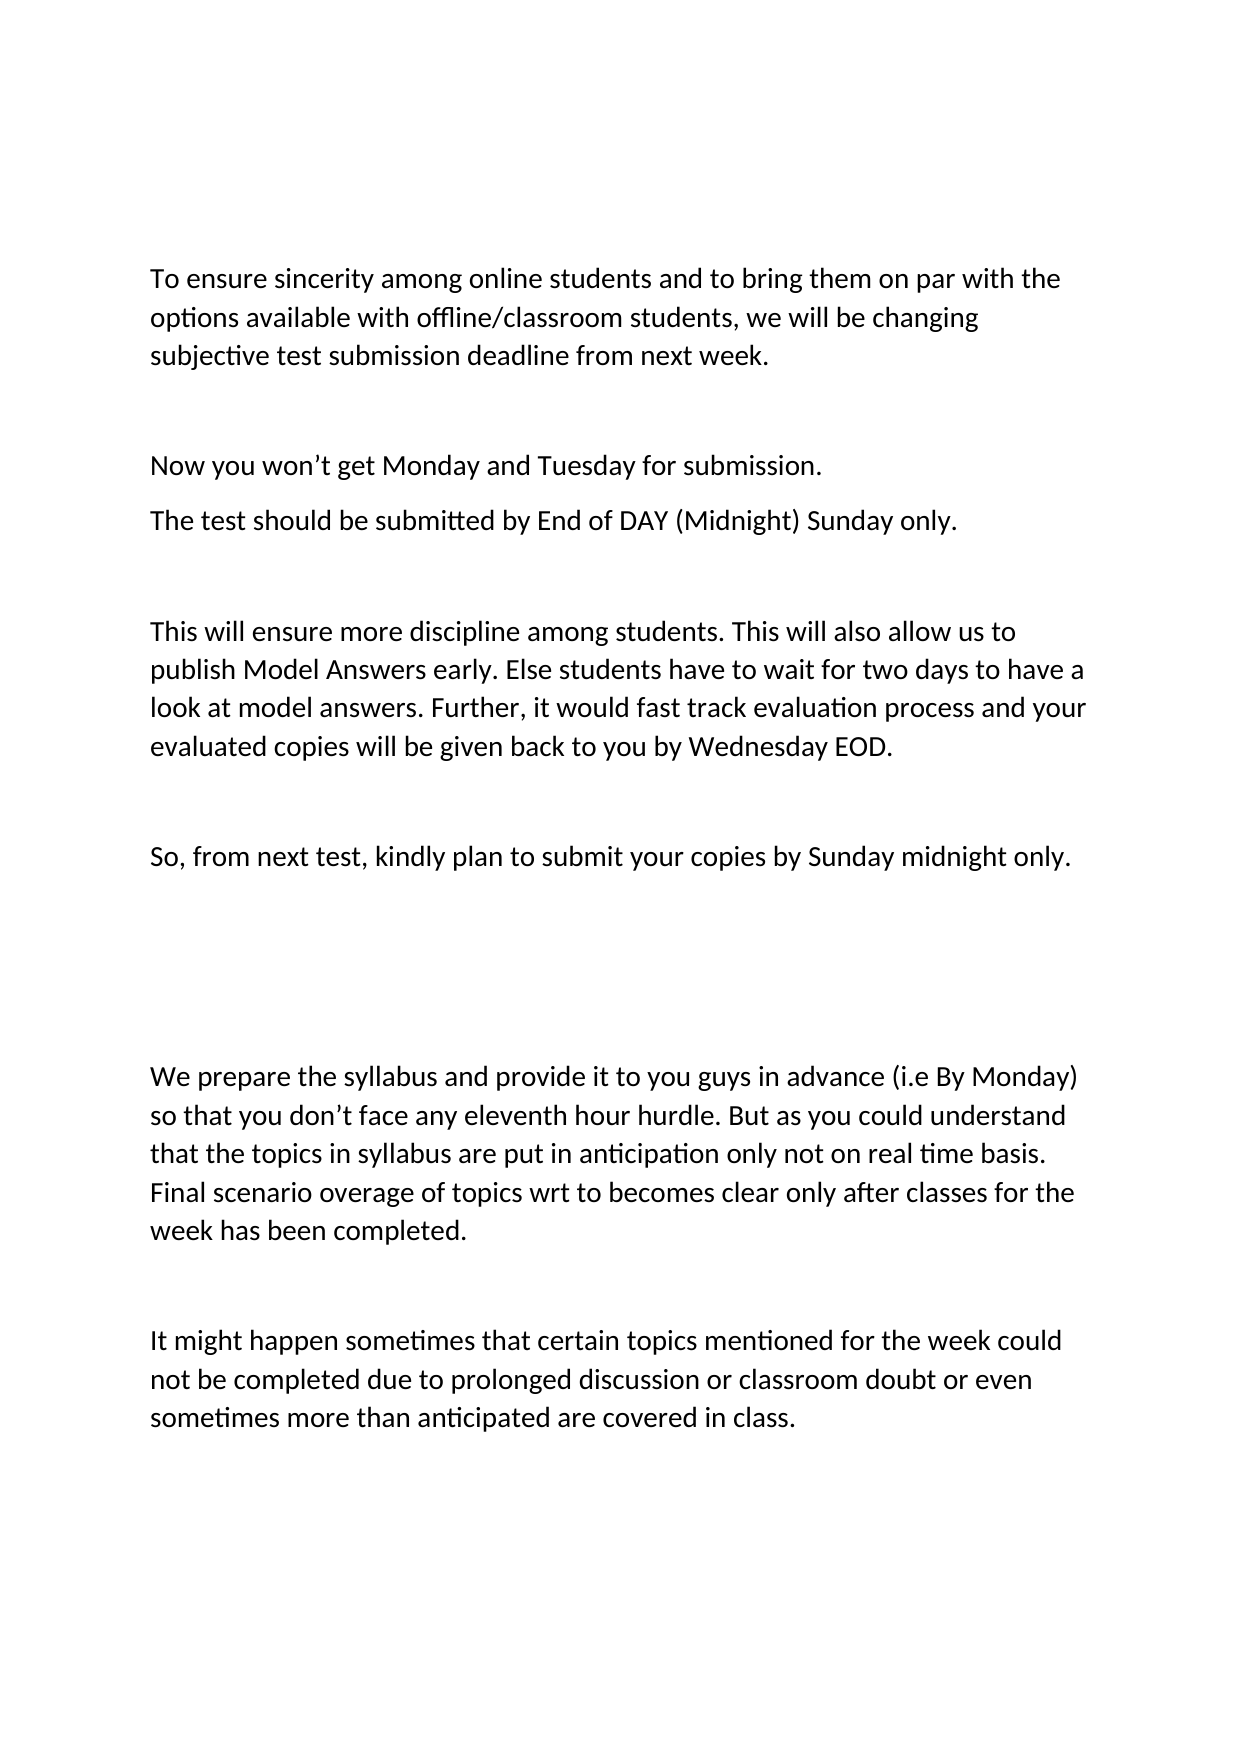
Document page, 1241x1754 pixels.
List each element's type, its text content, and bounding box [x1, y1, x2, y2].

text To ensure sincerity among online students and to bring them on par with the options available with offline/classroom students, we will be changing subjective test submission deadline from next week. [150, 260, 1090, 373]
text We prepare the syllabus and provide it to you guys in advance (i.e By Monday) so that you don’t face any eleventh hour hurdle. But as you could understand that the topics in syllabus are put in anticipation only not on real time basis. Final scenario overage of topics wrt to becomes clear only after classes for the week has been completed. [150, 1058, 1090, 1248]
text So, from next test, kindly plan to submit your copies by Sunday midnight only. [150, 838, 1090, 874]
text Now you won’t get Monday and Tuesday for submission. [150, 447, 1090, 483]
text The test should be submitted by End of DAY (Midnight) Sunday only. [150, 502, 1090, 538]
text This will ensure more discipline among students. This will also allow us to publish Model Answers early. Else students have to wait for two days to have a look at model answers. Further, it would fast track evaluation process and your evaluated copies will be given back to you by Wednesday EOD. [150, 613, 1090, 763]
text It might happen sometimes that certain topics mentioned for the week could not be completed due to prolonged discussion or classroom doubt or even sometimes more than anticipated are covered in class. [150, 1322, 1090, 1435]
